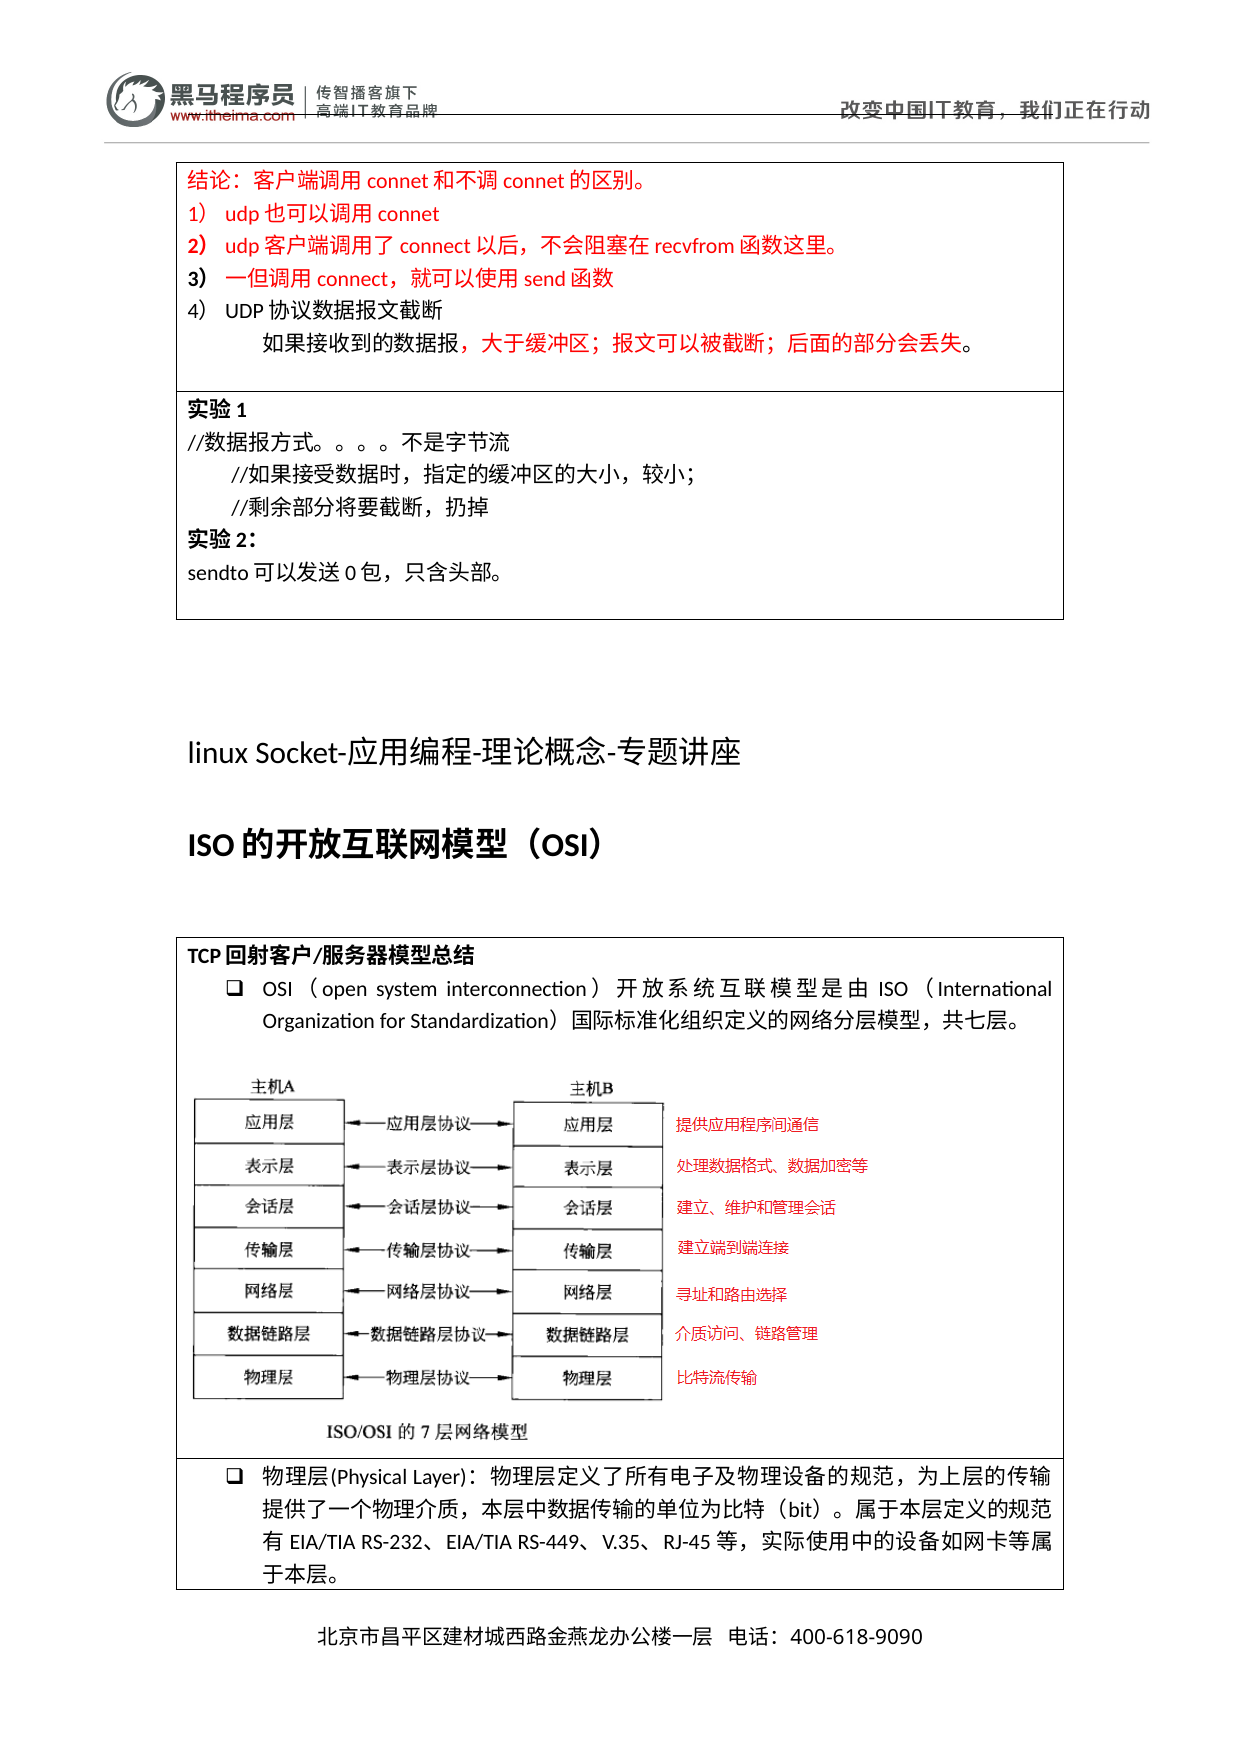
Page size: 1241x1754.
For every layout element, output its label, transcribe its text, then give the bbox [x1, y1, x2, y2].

table_cell 结论：客户端调用connet和不调connet的区别。 udp也可以调用connet udp客户端调用了connect以后，不会阻塞在recvfrom函数这里。 一但调用connect，就可以使用send函数 UDP协议数据报文截断 如果接收到的数据报，大于缓冲区；报文可以被截断；后面的部分会丢失。 [177, 163, 1063, 391]
picture [187, 1067, 870, 1453]
subtitle ISO的开放互联网模型（OSI） [187, 810, 1053, 875]
text linux Socket-应用编程-理论概念-专题讲座 [187, 718, 1053, 783]
table_cell 实验1 //数据报方式。。。。不是字节流 //如果接受数据时，指定的缓冲区的大小，较小； //剩余部分将要截断，扔掉 实验2： sendto可以发送0包，只含头部。 [177, 392, 1063, 619]
picture [0, 1, 1241, 151]
table_header TCP回射客户/服务器模型总结 OSI（open system interconnection）开放系统互联模型是由ISO（International Organization for Standardization）国际标准化组织定义的网络分层模型，共七层。 [177, 938, 1063, 1458]
